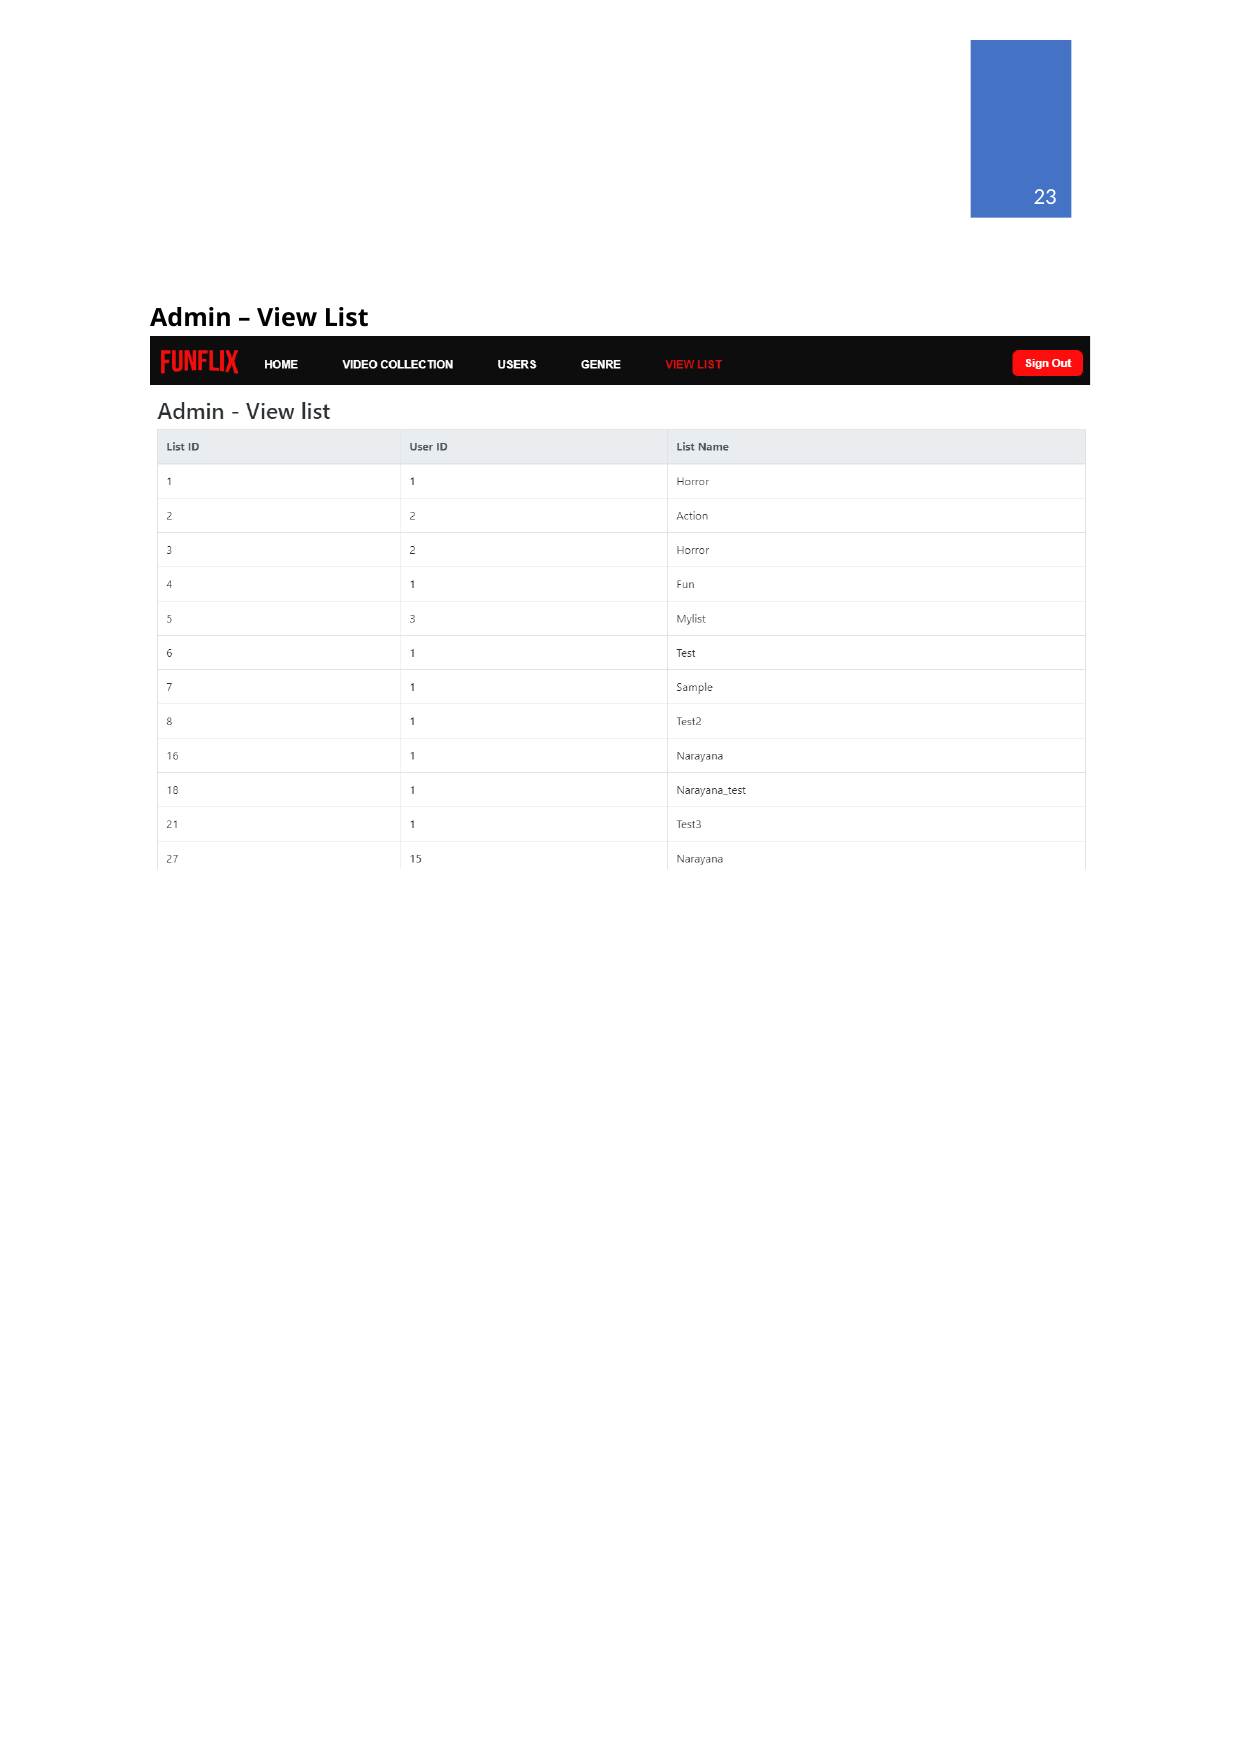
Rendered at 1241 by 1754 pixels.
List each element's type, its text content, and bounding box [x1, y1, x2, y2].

subtitle Admin – View List [150, 300, 1090, 334]
picture [150, 336, 1091, 869]
